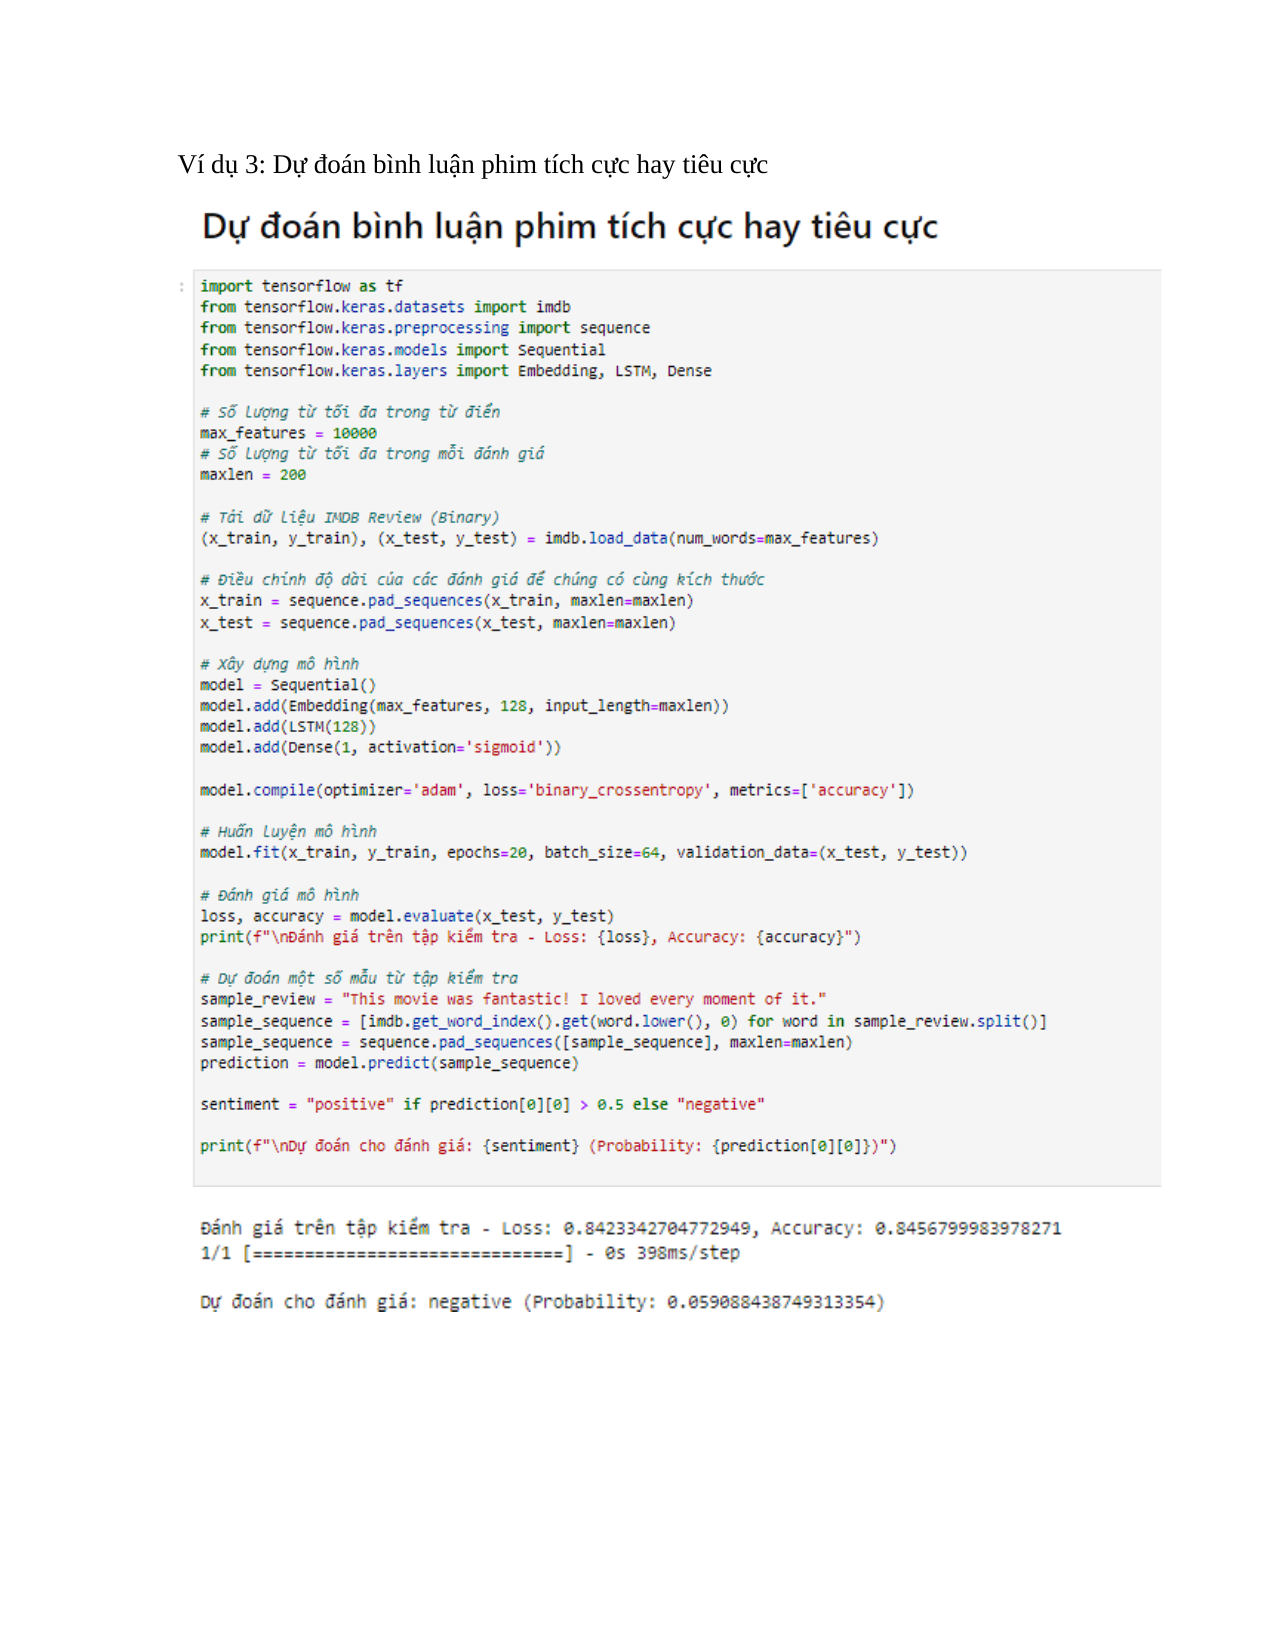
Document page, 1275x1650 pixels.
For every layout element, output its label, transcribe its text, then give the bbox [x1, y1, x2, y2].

picture [177, 197, 1162, 1187]
text Ví dụ 3: Dự đoán bình luận phim tích cực hay tiêu cực [177, 148, 1157, 179]
picture [177, 1205, 1167, 1312]
